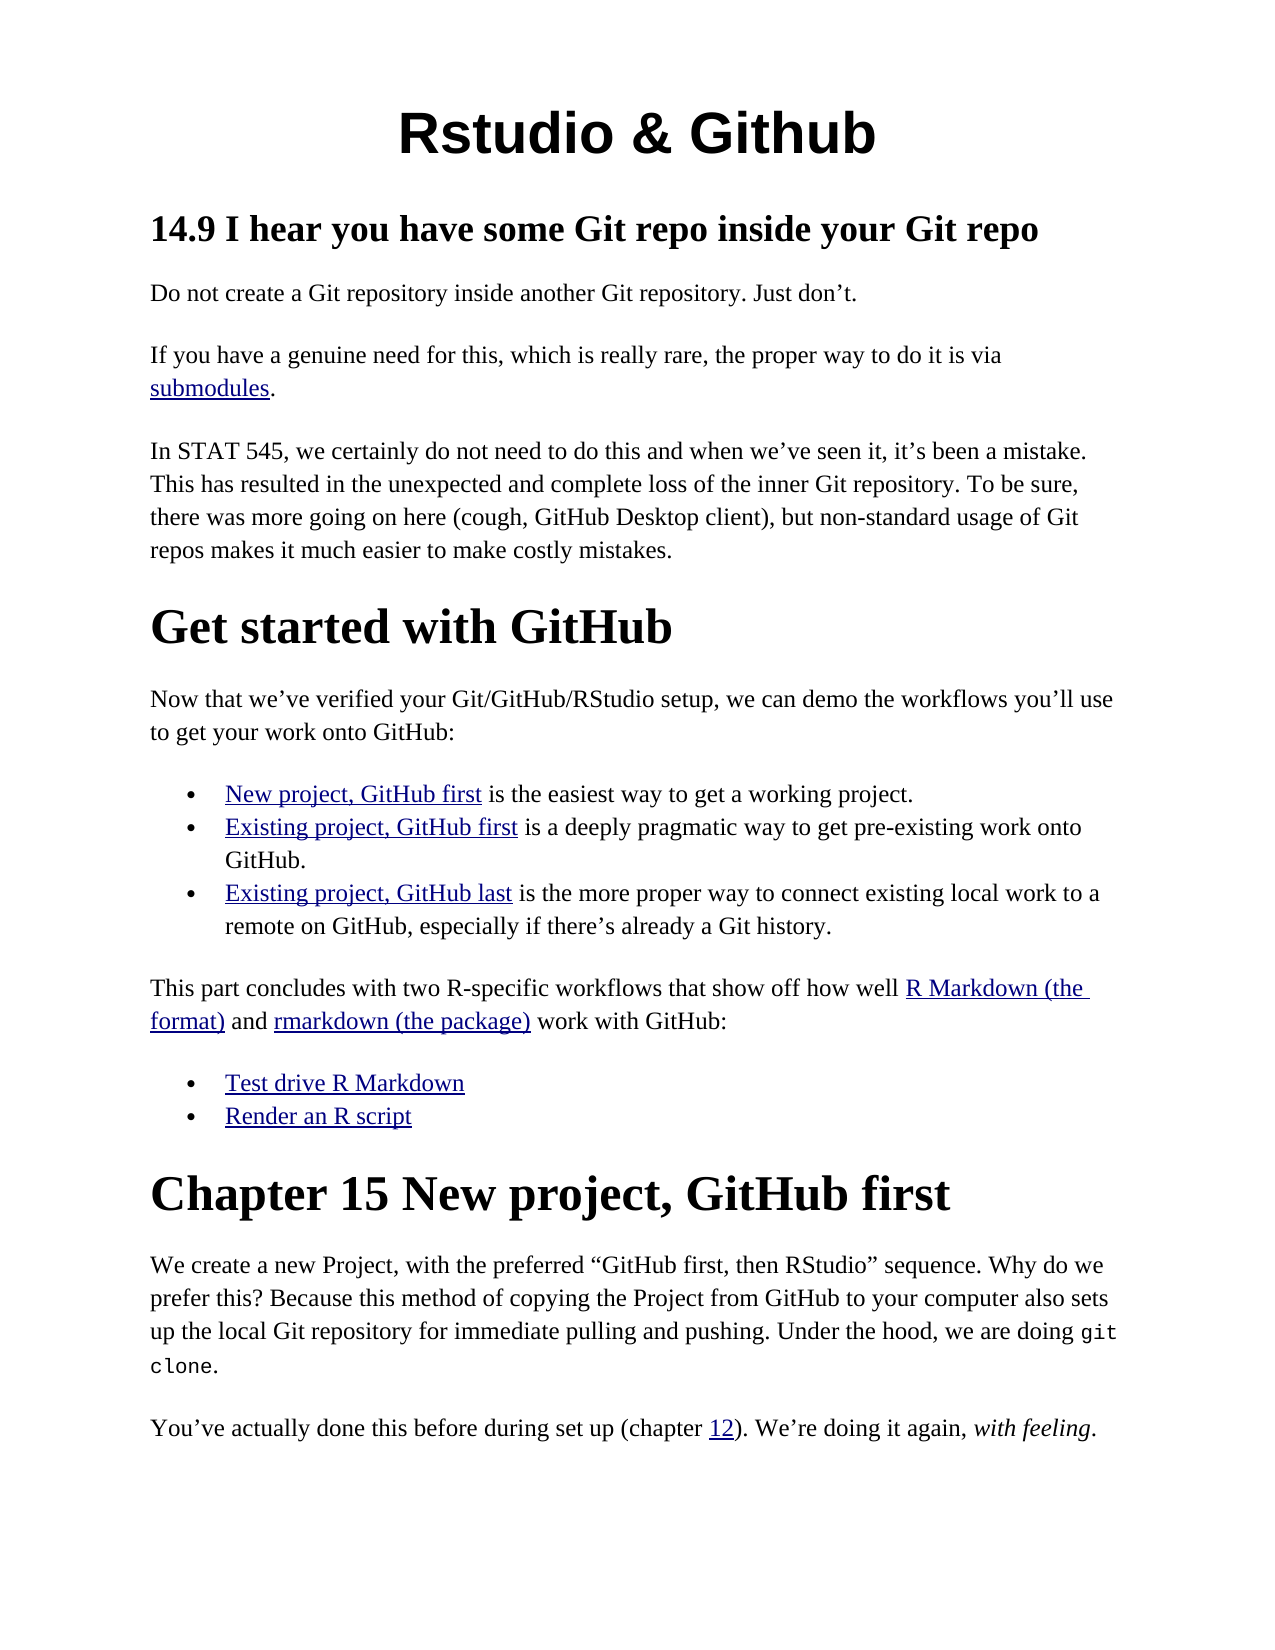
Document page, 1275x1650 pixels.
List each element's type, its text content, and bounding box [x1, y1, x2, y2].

text We create a new Project, with the preferred “GitHub first, then RStudio” sequence. Why do we prefer this? Because this method of copying the Project from GitHub to your computer also sets up the local Git repository for immediate pulling and pushing. Under the hood, we are doing git clone. [150, 1250, 1125, 1380]
list Render an R script [187, 1101, 1125, 1130]
text You’ve actually done this before during set up (chapter 12). We’re doing it again, with feeling. [150, 1413, 1125, 1442]
list Existing project, GitHub first is a deeply pragmatic way to get pre-existing work onto GitHub. [187, 812, 1125, 874]
subtitle Get started with GitHub [150, 597, 1125, 654]
subtitle 14.9 I hear you have some Git repo inside your Git repo [150, 206, 1125, 249]
text If you have a genuine need for this, which is really rare, the proper way to do it is via submodules. [150, 341, 1125, 402]
list Test drive R Markdown [187, 1068, 1125, 1097]
text Do not create a Git repository inside another Git repository. Just don’t. [150, 278, 1125, 307]
text Now that we’ve verified your Git/GitHub/RStudio setup, we can demo the workflows you’ll use to get your work onto GitHub: [150, 684, 1125, 745]
list Existing project, GitHub last is the more proper way to connect existing local work to a remote on GitHub, especially if there’s already a Git history. [187, 878, 1125, 940]
list New project, GitHub first is the easiest way to get a working project. [187, 779, 1125, 808]
text This part concludes with two R-specific workflows that show off how well R Markdown (the format) and rmarkdown (the package) work with GitHub: [150, 973, 1125, 1035]
subtitle Chapter 15 New project, GitHub first [150, 1163, 1125, 1221]
text In STAT 545, we certainly do not need to do this and when we’ve seen it, it’s been a mistake. This has resulted in the unexpected and complete loss of the inner Git repository. To be sure, there was more going on here (cough, GitHub Desktop client), but non-standard usage of Git repos makes it much easier to make costly mistakes. [150, 436, 1125, 563]
